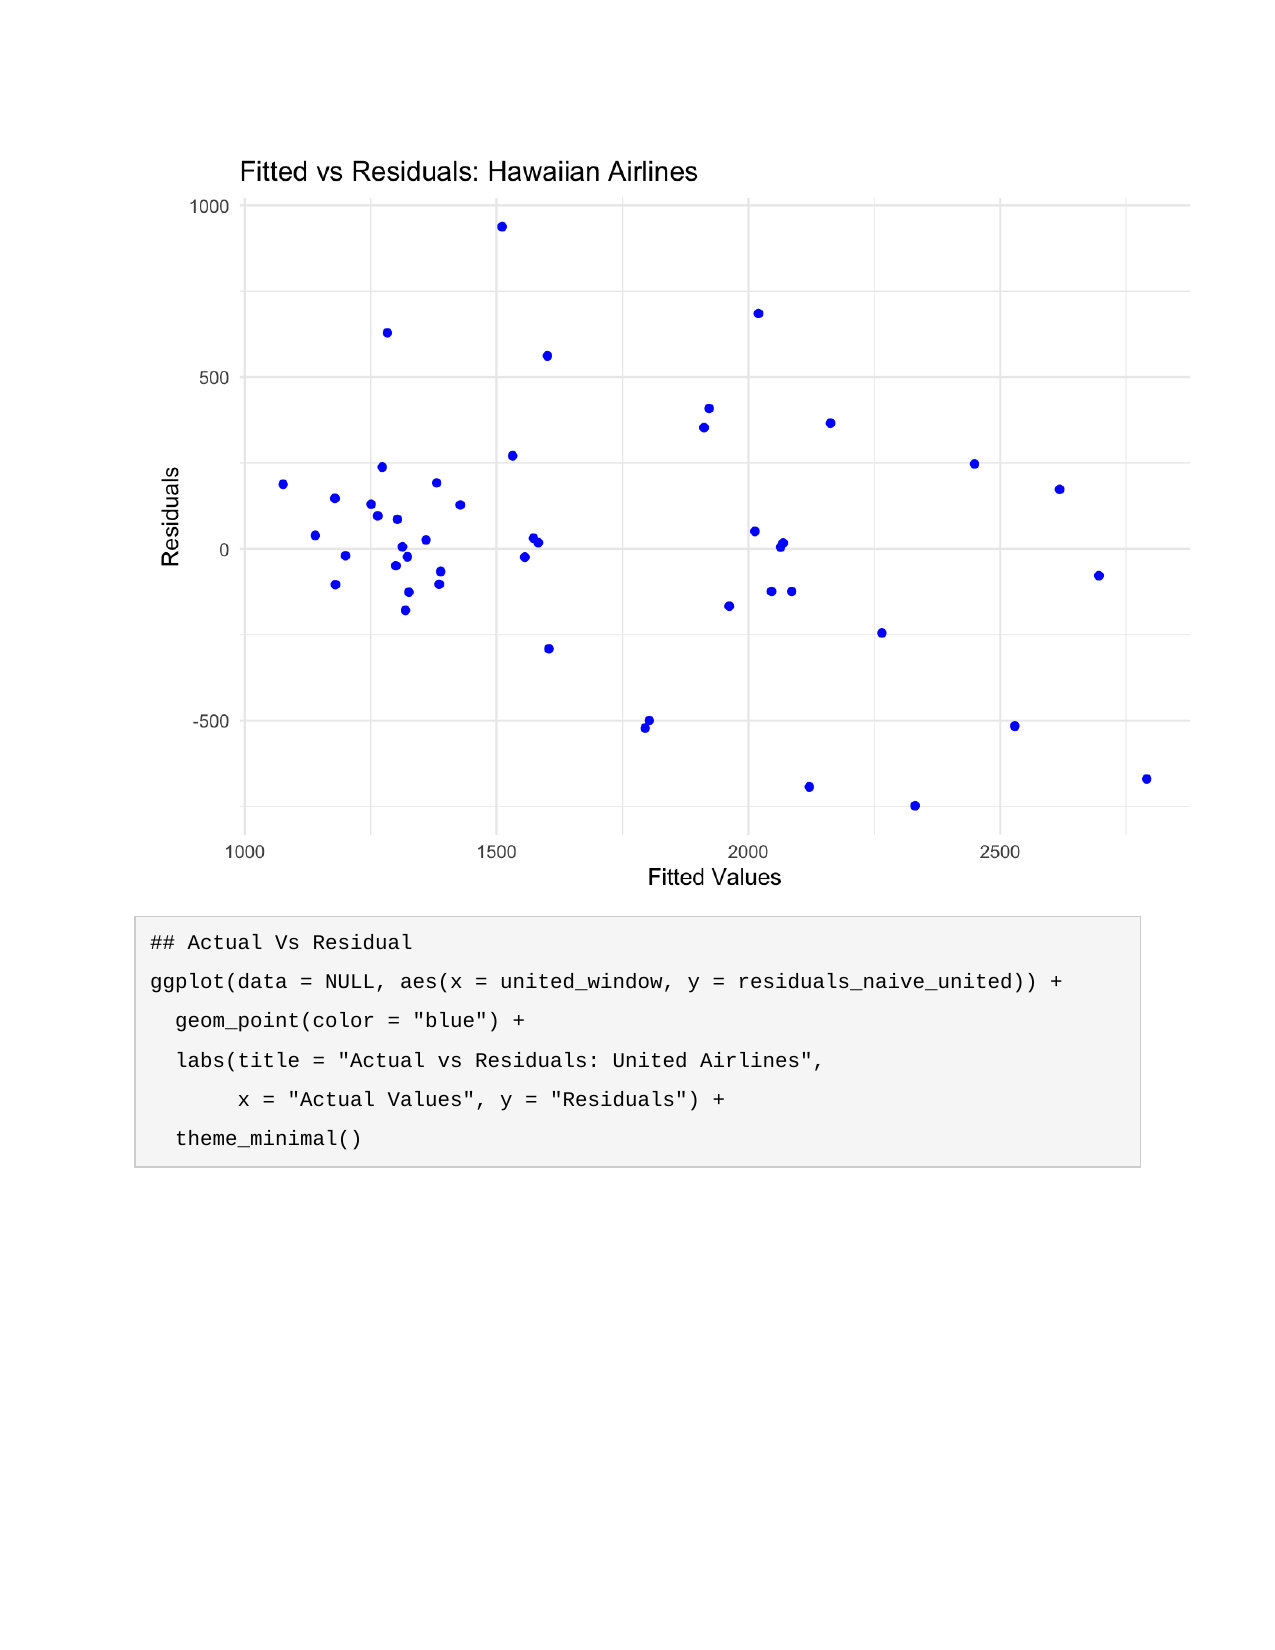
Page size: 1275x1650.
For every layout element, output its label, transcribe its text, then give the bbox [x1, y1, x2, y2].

text geom_point(color = "blue") + [136, 994, 1140, 1033]
text theme_minimal() [136, 1112, 1140, 1166]
text ggplot(data = NULL, aes(x = united_window, y = residuals_naive_united)) + [136, 955, 1140, 994]
picture [150, 150, 1200, 900]
text ## Actual Vs Residual [136, 917, 1140, 955]
text labs(title = "Actual vs Residuals: United Airlines", [136, 1033, 1140, 1073]
text x = "Actual Values", y = "Residuals") + [136, 1073, 1140, 1112]
